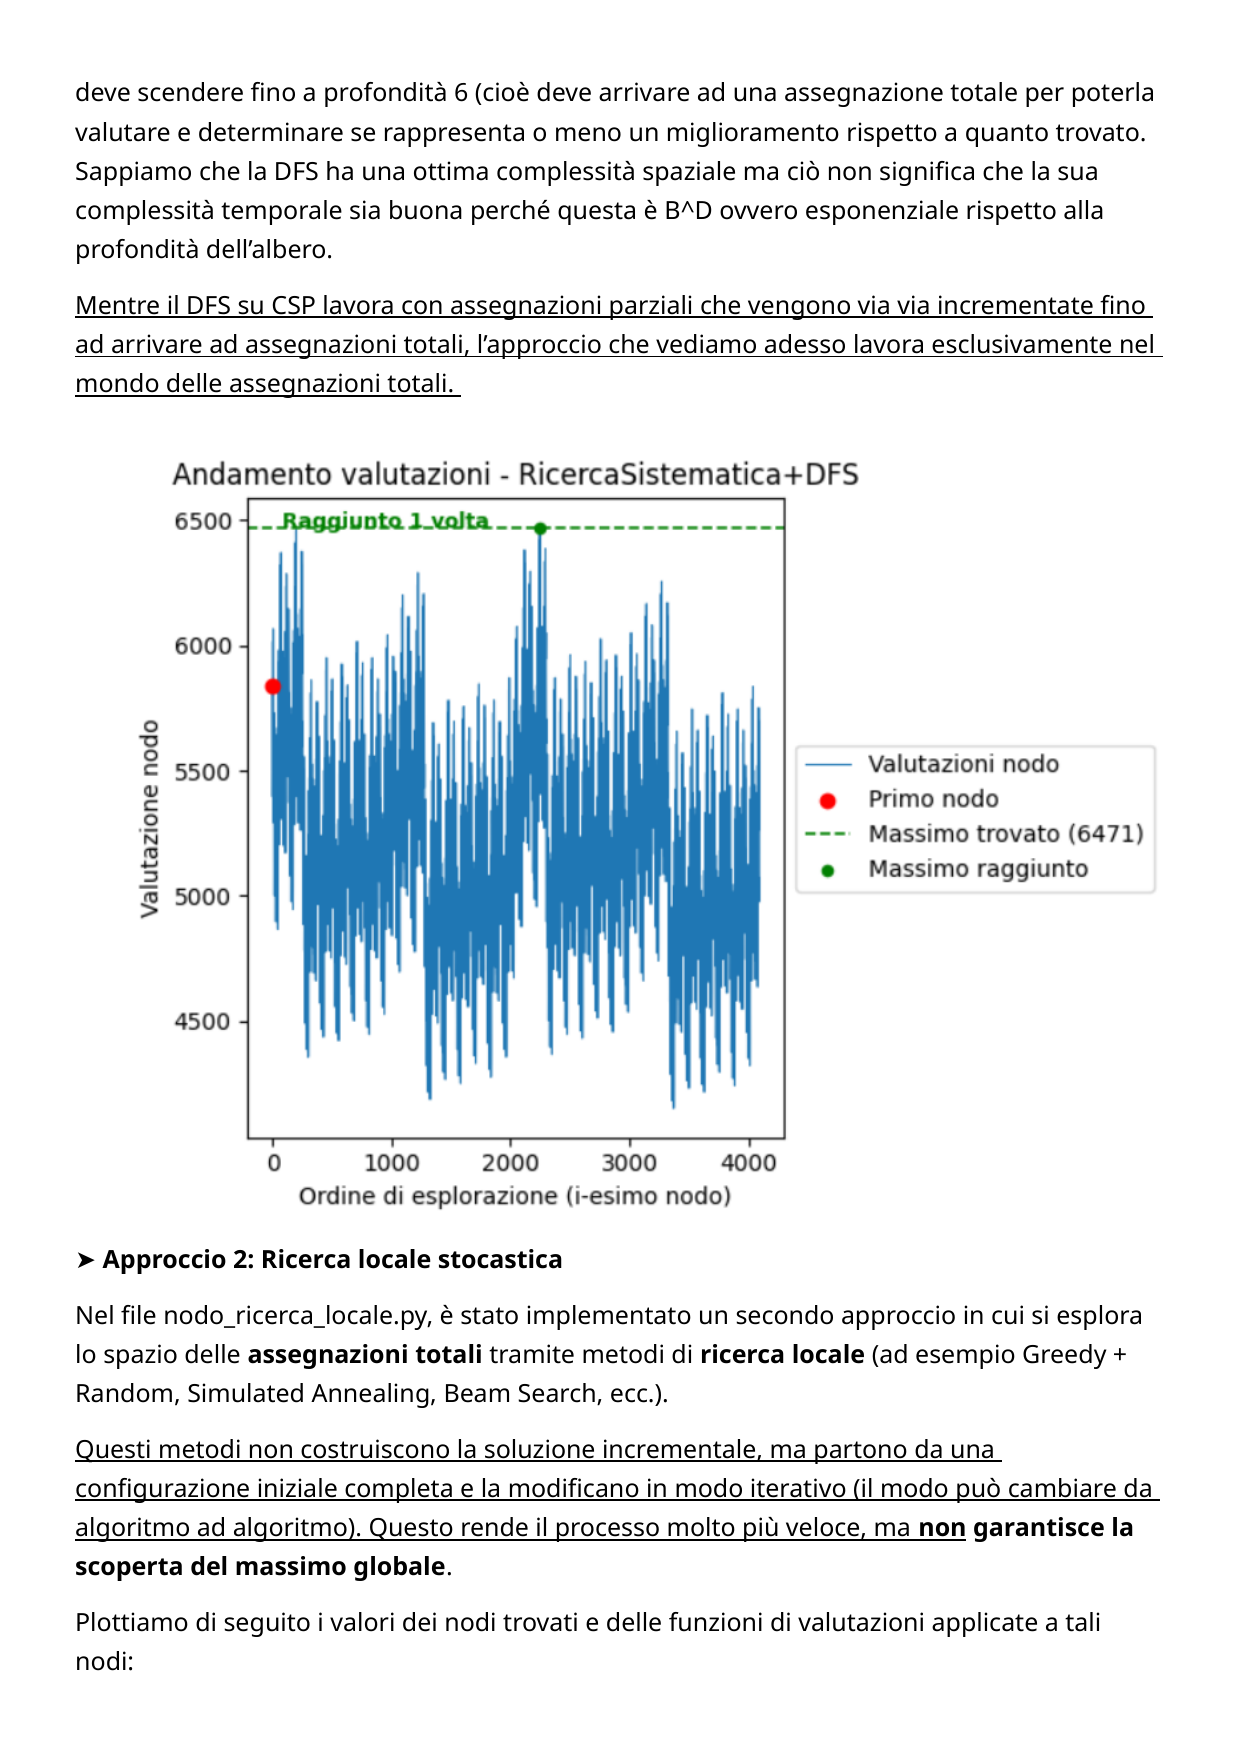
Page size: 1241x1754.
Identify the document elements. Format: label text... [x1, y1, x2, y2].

text Mentre il DFS su CSP lavora con assegnazioni parziali che vengono via via incrementate fino ad arrivare ad assegnazioni totali, l’approccio che vediamo adesso lavora esclusivamente nel mondo delle assegnazioni totali. [75, 287, 1165, 400]
text Questi metodi non costruiscono la soluzione incrementale, ma partono da una configurazione iniziale completa e la modificano in modo iterativo (il modo può cambiare da algoritmo ad algoritmo). Questo rende il processo molto più veloce, ma non garantisce la scoperta del massimo globale. [75, 1432, 1165, 1583]
text Plottiamo di seguito i valori dei nodi trovati e delle funzioni di valutazioni applicate a tali nodi: [75, 1605, 1165, 1678]
text Nel file nodo_ricerca_locale.py, è stato implementato un secondo approccio in cui si esplora lo spazio delle assegnazioni totali tramite metodi di ricerca locale (ad esempio Greedy + Random, Simulated Annealing, Beam Search, ecc.). [75, 1297, 1165, 1410]
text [75, 75, 1165, 266]
text ➤ Approccio 2: Ricerca locale stocastica [75, 1242, 1165, 1276]
picture [75, 421, 1166, 1220]
